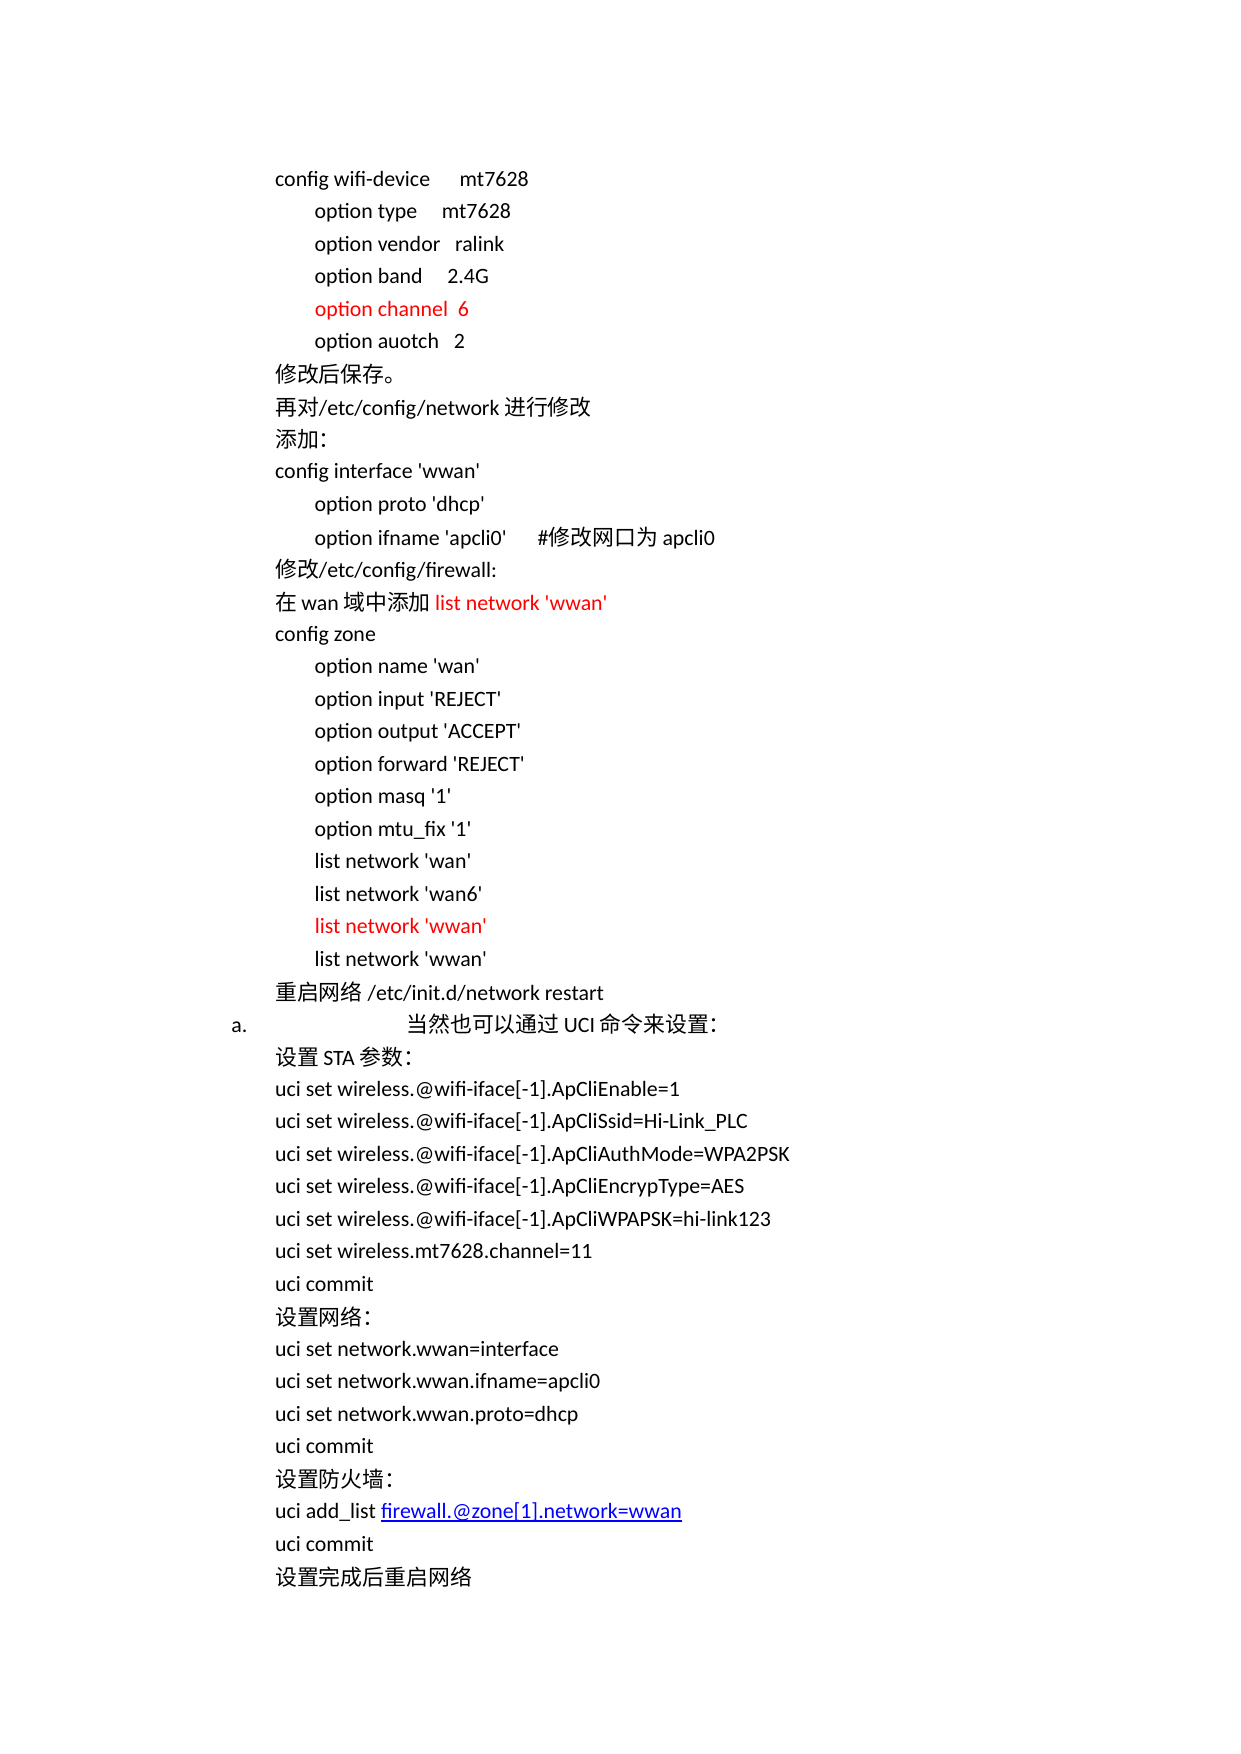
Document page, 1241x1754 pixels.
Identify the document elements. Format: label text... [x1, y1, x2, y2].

text 重启网络 /etc/init.d/network restart [231, 974, 1053, 1007]
text list network 'wwan' [231, 942, 1053, 974]
text 设置完成后重启网络 [231, 1559, 1053, 1592]
text option band 2.4G [231, 259, 1053, 292]
text option name 'wan' [231, 649, 1053, 682]
text uci set network.wwan=interface [231, 1332, 1053, 1364]
text list network 'wan' [231, 844, 1053, 877]
text 在wan域中添加list network 'wwan' [231, 584, 1053, 617]
text config zone [231, 617, 1053, 649]
text 设置防火墙： [231, 1462, 1053, 1494]
text option forward 'REJECT' [231, 747, 1053, 779]
text 修改后保存。 [231, 357, 1053, 389]
text list network 'wan6' [231, 877, 1053, 909]
text option input 'REJECT' [231, 682, 1053, 714]
text config wifi-device mt7628 [231, 162, 1053, 194]
text option vendor ralink [231, 227, 1053, 259]
text 添加： [231, 422, 1053, 454]
list 当然也可以通过UCI命令来设置： [187, 1007, 1053, 1039]
text 设置STA参数： [231, 1039, 1053, 1072]
text uci set wireless.@wifi-iface[-1].ApCliWPAPSK=hi-link123 [231, 1202, 1053, 1234]
text uci set wireless.mt7628.channel=11 [231, 1234, 1053, 1267]
text option auotch 2 [231, 324, 1053, 357]
text uci set wireless.@wifi-iface[-1].ApCliEncrypType=AES [231, 1169, 1053, 1202]
text uci commit [231, 1267, 1053, 1299]
text option proto 'dhcp' [231, 487, 1053, 519]
text option output 'ACCEPT' [231, 714, 1053, 747]
text option channel 6 [231, 292, 1053, 324]
text uci commit [231, 1527, 1053, 1559]
text 再对/etc/config/network进行修改 [231, 389, 1053, 422]
text uci commit [231, 1429, 1053, 1462]
text 设置网络： [231, 1299, 1053, 1332]
text list network 'wwan' [231, 909, 1053, 942]
text uci set network.wwan.ifname=apcli0 [231, 1364, 1053, 1397]
text option ifname 'apcli0' #修改网口为apcli0 [231, 519, 1053, 552]
text option mtu_fix '1' [231, 812, 1053, 844]
text config interface 'wwan' [231, 454, 1053, 487]
text uci set network.wwan.proto=dhcp [231, 1397, 1053, 1429]
text uci set wireless.@wifi-iface[-1].ApCliEnable=1 [231, 1072, 1053, 1104]
text option masq '1' [231, 779, 1053, 812]
text uci set wireless.@wifi-iface[-1].ApCliSsid=Hi-Link_PLC [231, 1104, 1053, 1137]
text uci set wireless.@wifi-iface[-1].ApCliAuthMode=WPA2PSK [231, 1137, 1053, 1169]
text 修改/etc/config/firewall: [231, 552, 1053, 584]
text option type mt7628 [231, 194, 1053, 227]
text uci add_list firewall.@zone[1].network=wwan [231, 1494, 1053, 1527]
